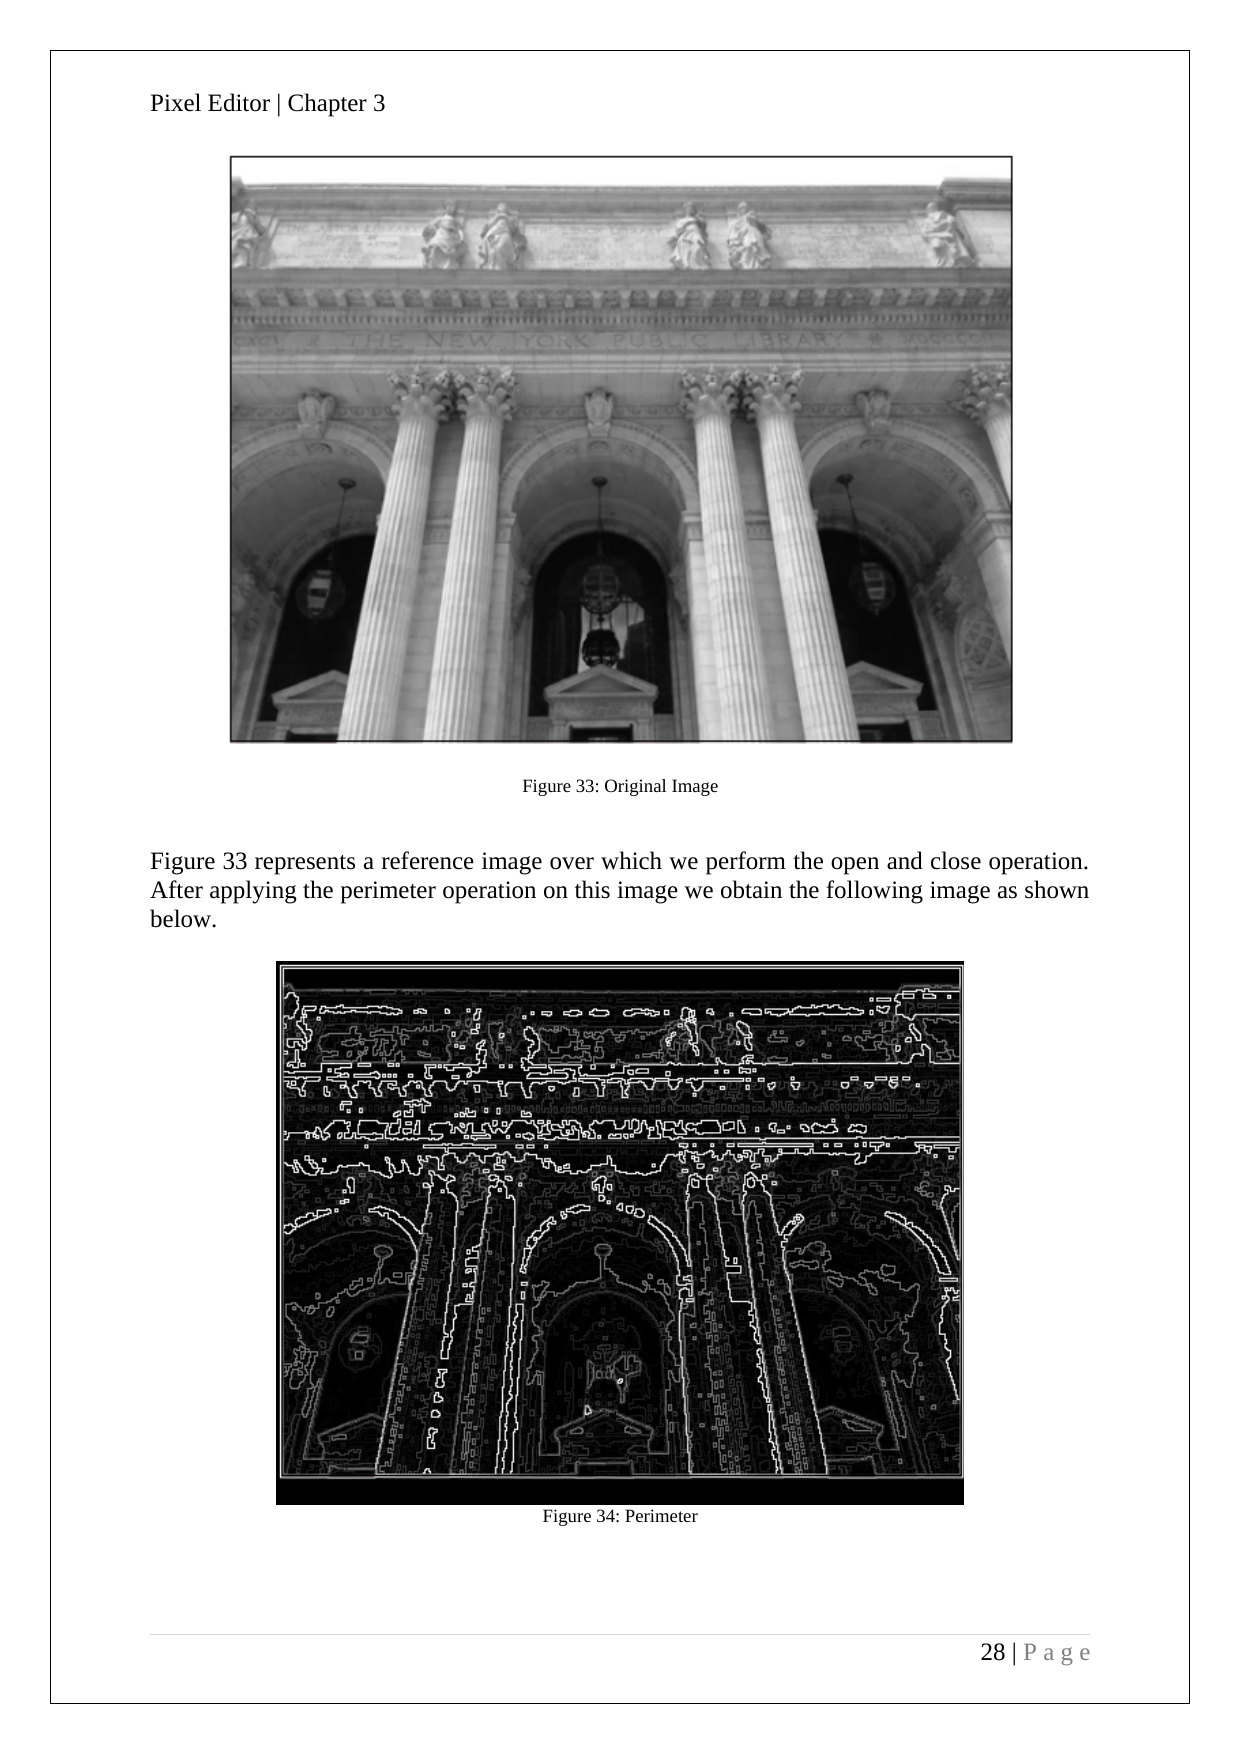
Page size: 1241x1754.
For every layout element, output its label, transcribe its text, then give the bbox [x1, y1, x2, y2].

picture [225, 150, 1016, 775]
text Figure 33: Original Image [150, 775, 1090, 797]
text Figure 34: Perimeter [150, 1505, 1090, 1526]
picture [276, 961, 964, 1505]
text Figure 33 represents a reference image over which we perform the open and close operation. After applying the perimeter operation on this image we obtain the following image as shown below. [150, 846, 1090, 932]
